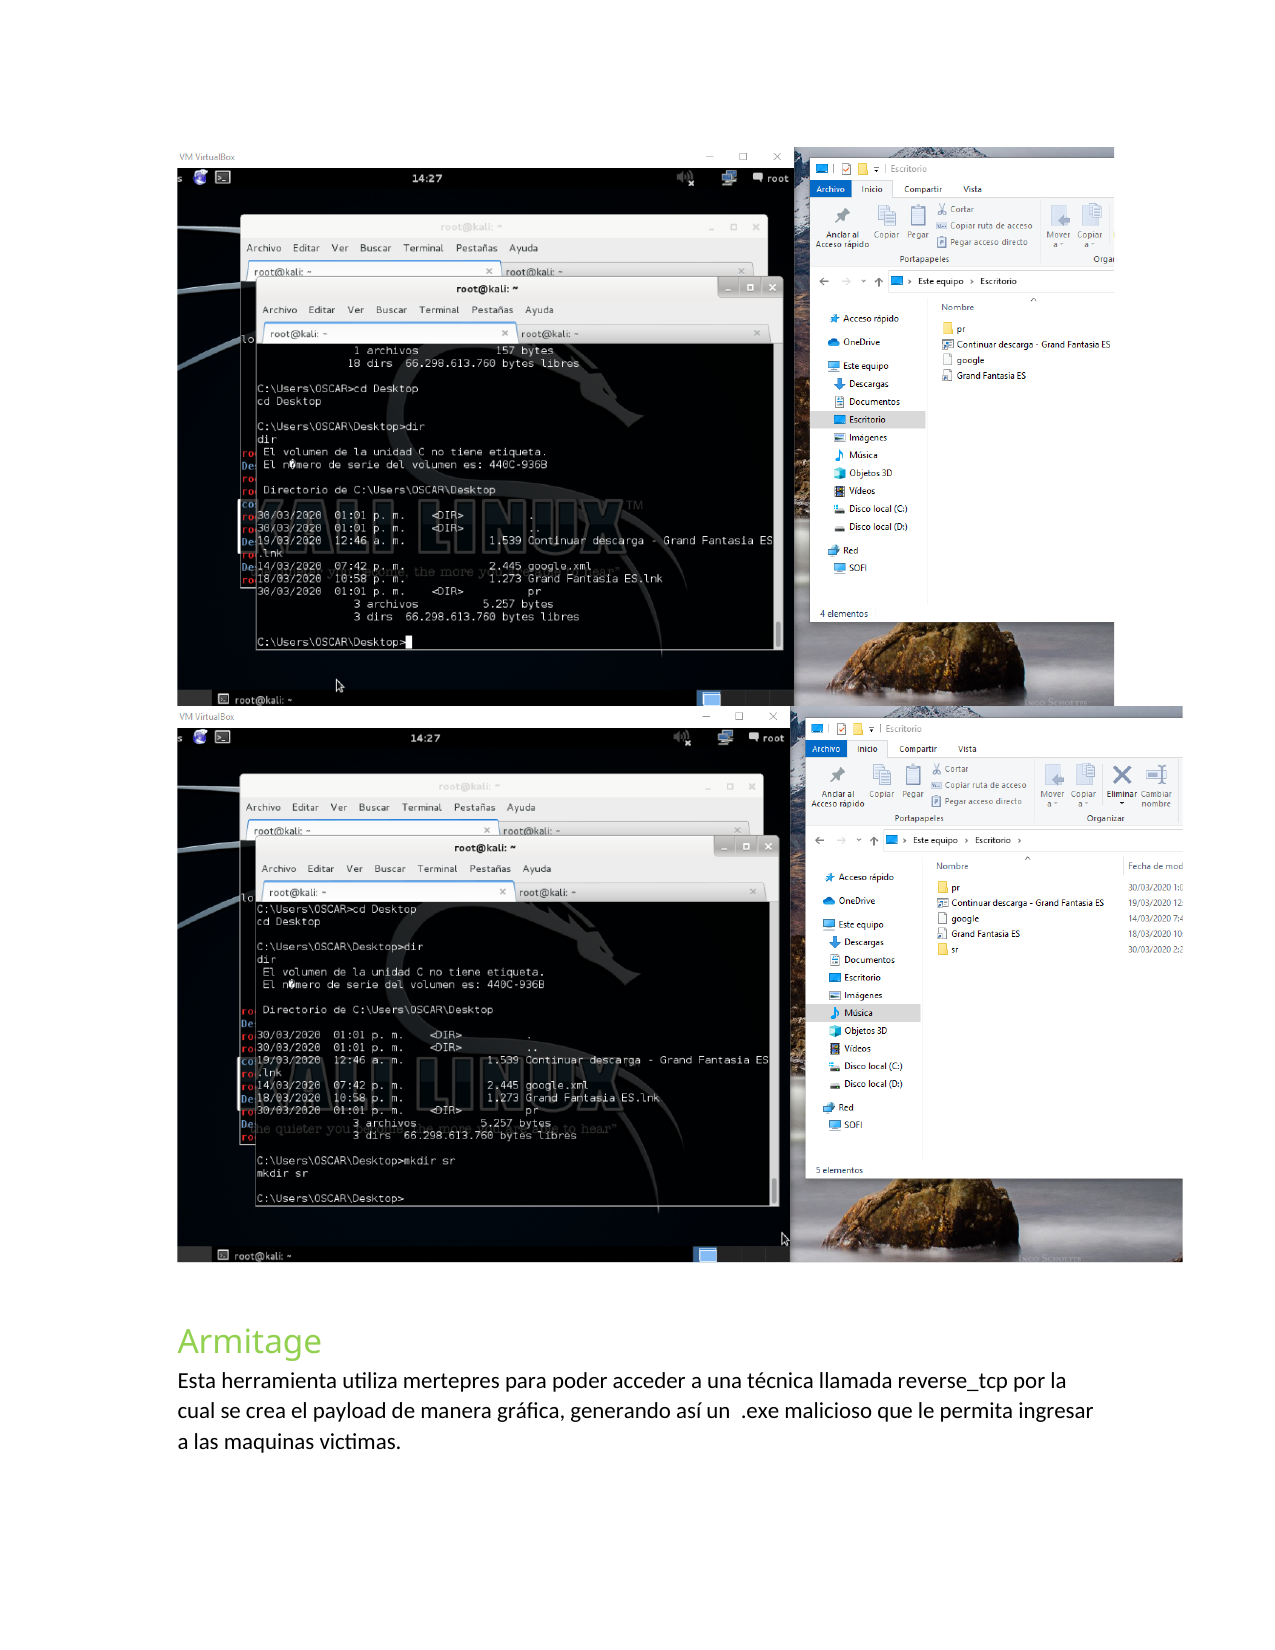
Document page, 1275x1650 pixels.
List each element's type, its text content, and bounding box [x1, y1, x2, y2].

text Esta herramienta utiliza mertepres para poder acceder a una técnica llamada reverse_tcp por la cual se crea el payload de manera gráfica, generando así un .exe malicioso que le permita ingresar a las maquinas victimas. [177, 1366, 1098, 1455]
picture [177, 147, 1183, 1263]
subtitle Armitage [177, 1317, 1098, 1363]
